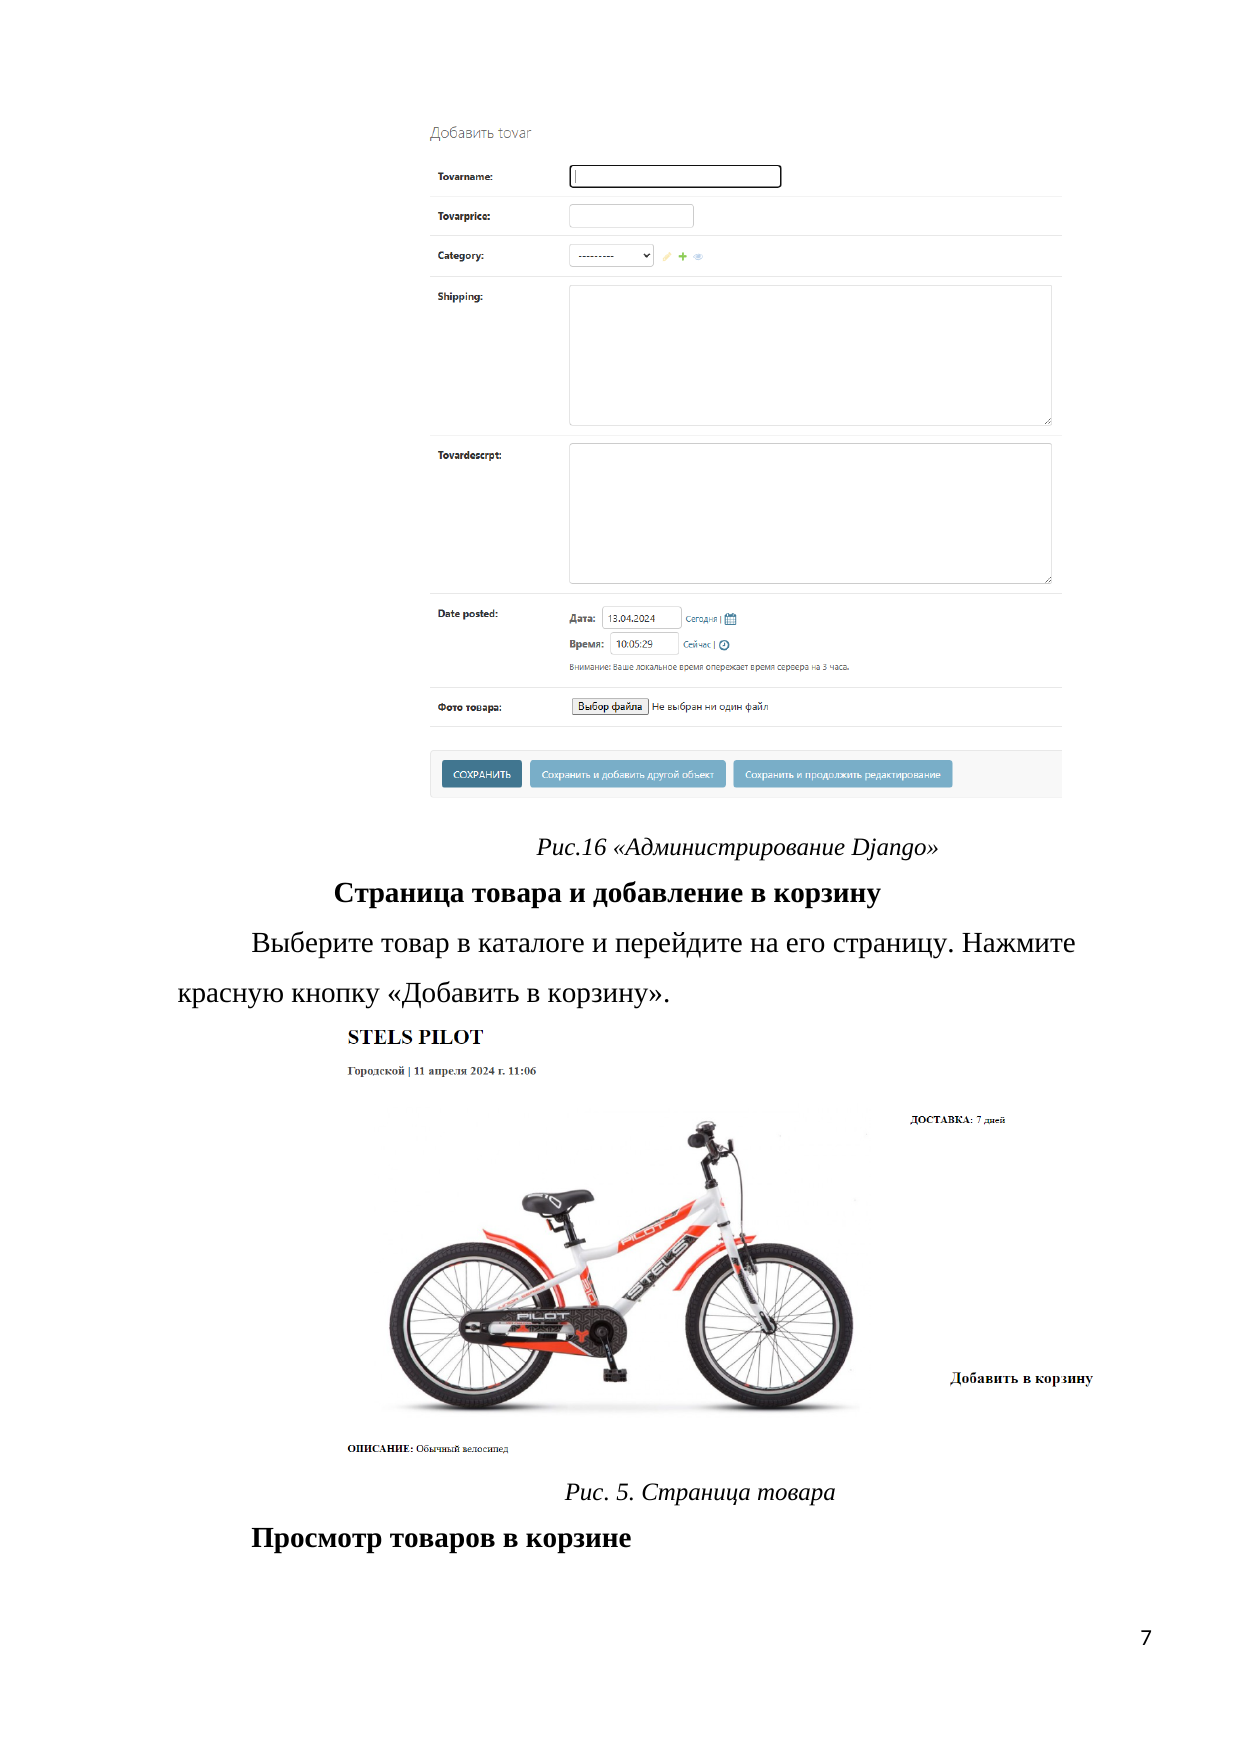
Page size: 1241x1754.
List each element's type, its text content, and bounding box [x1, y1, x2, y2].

picture [338, 1025, 1140, 1463]
text Рис.16 «Администрирование Django» [252, 832, 1152, 860]
picture [415, 118, 1062, 818]
text Страница товара и добавление в корзину [252, 875, 1152, 908]
text Выберите товар в каталоге и перейдите на его страницу. Нажмите красную кнопку «Добавить в корзину». [177, 925, 1152, 1009]
text Просмотр товаров в корзине [251, 1520, 1152, 1553]
